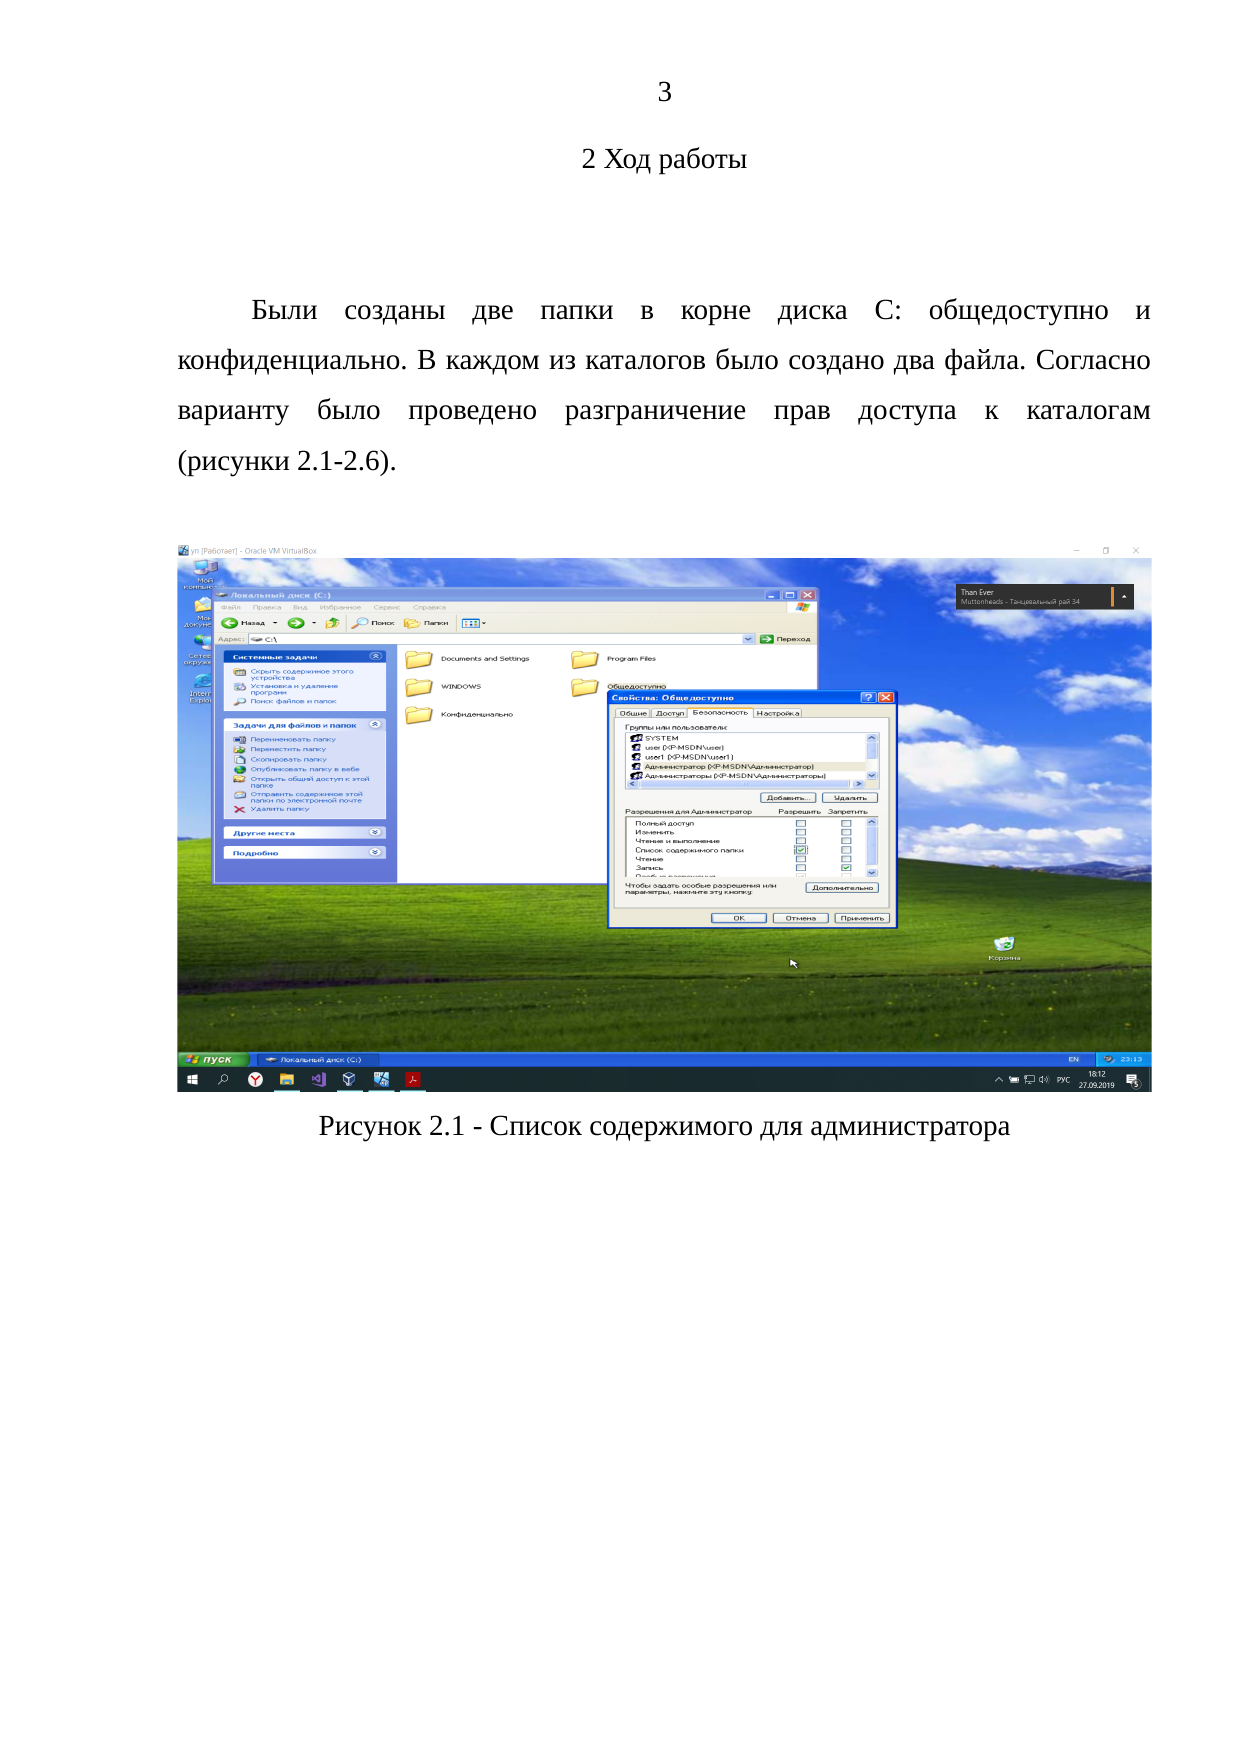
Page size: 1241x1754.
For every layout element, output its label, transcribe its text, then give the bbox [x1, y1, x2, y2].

text Были созданы две папки в корне диска С: общедоступно и конфиденциально. В каждом из каталогов было создано два файла. Согласно варианту было проведено разграничение прав доступа к каталогам (рисунки 2.1-2.6). [177, 292, 1152, 476]
text Рисунок 2.1 - Список содержимого для администратора [177, 1108, 1152, 1142]
text 2 Ход работы [177, 141, 1152, 174]
picture [177, 543, 1152, 1092]
